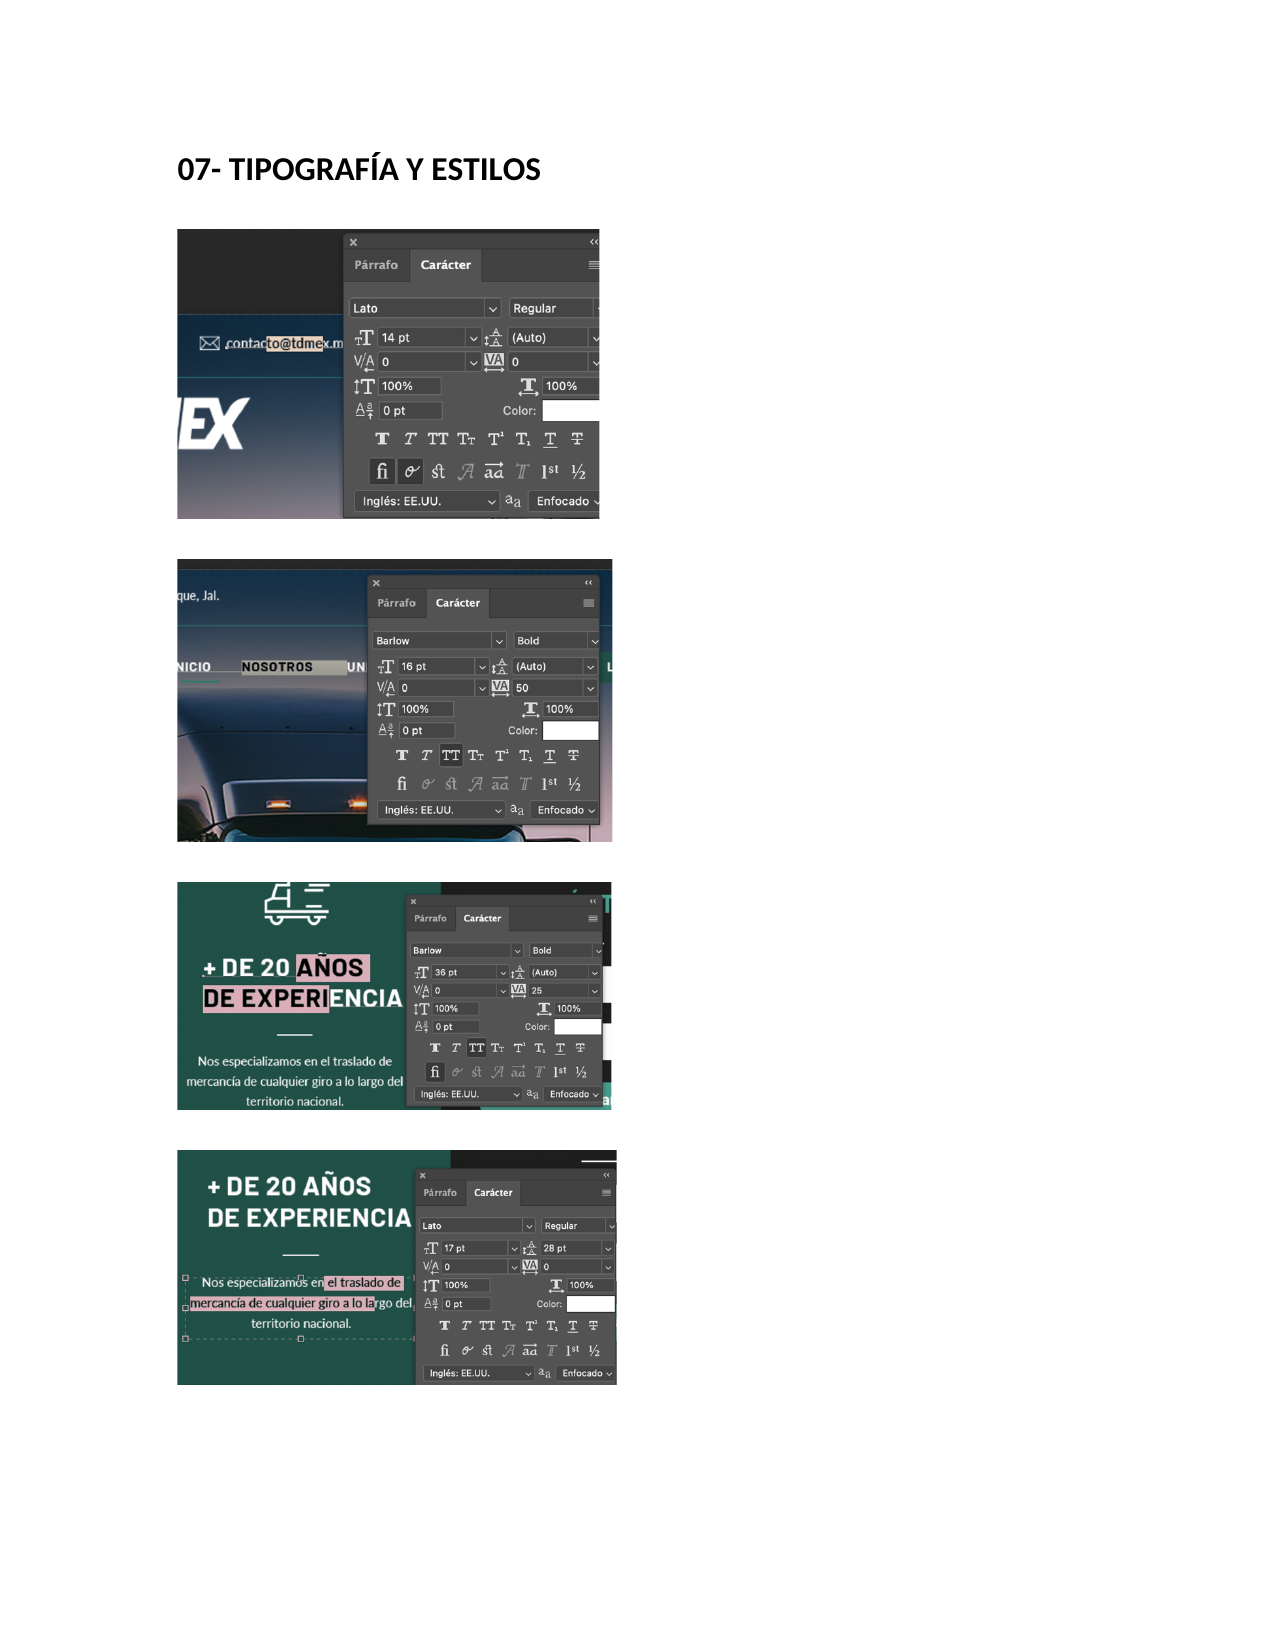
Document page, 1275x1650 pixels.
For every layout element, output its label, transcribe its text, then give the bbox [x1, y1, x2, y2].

picture [177, 229, 600, 519]
picture [177, 882, 612, 1110]
picture [177, 559, 613, 842]
text 07- TIPOGRAFÍA Y ESTILOS [177, 148, 1098, 188]
picture [177, 1150, 617, 1385]
